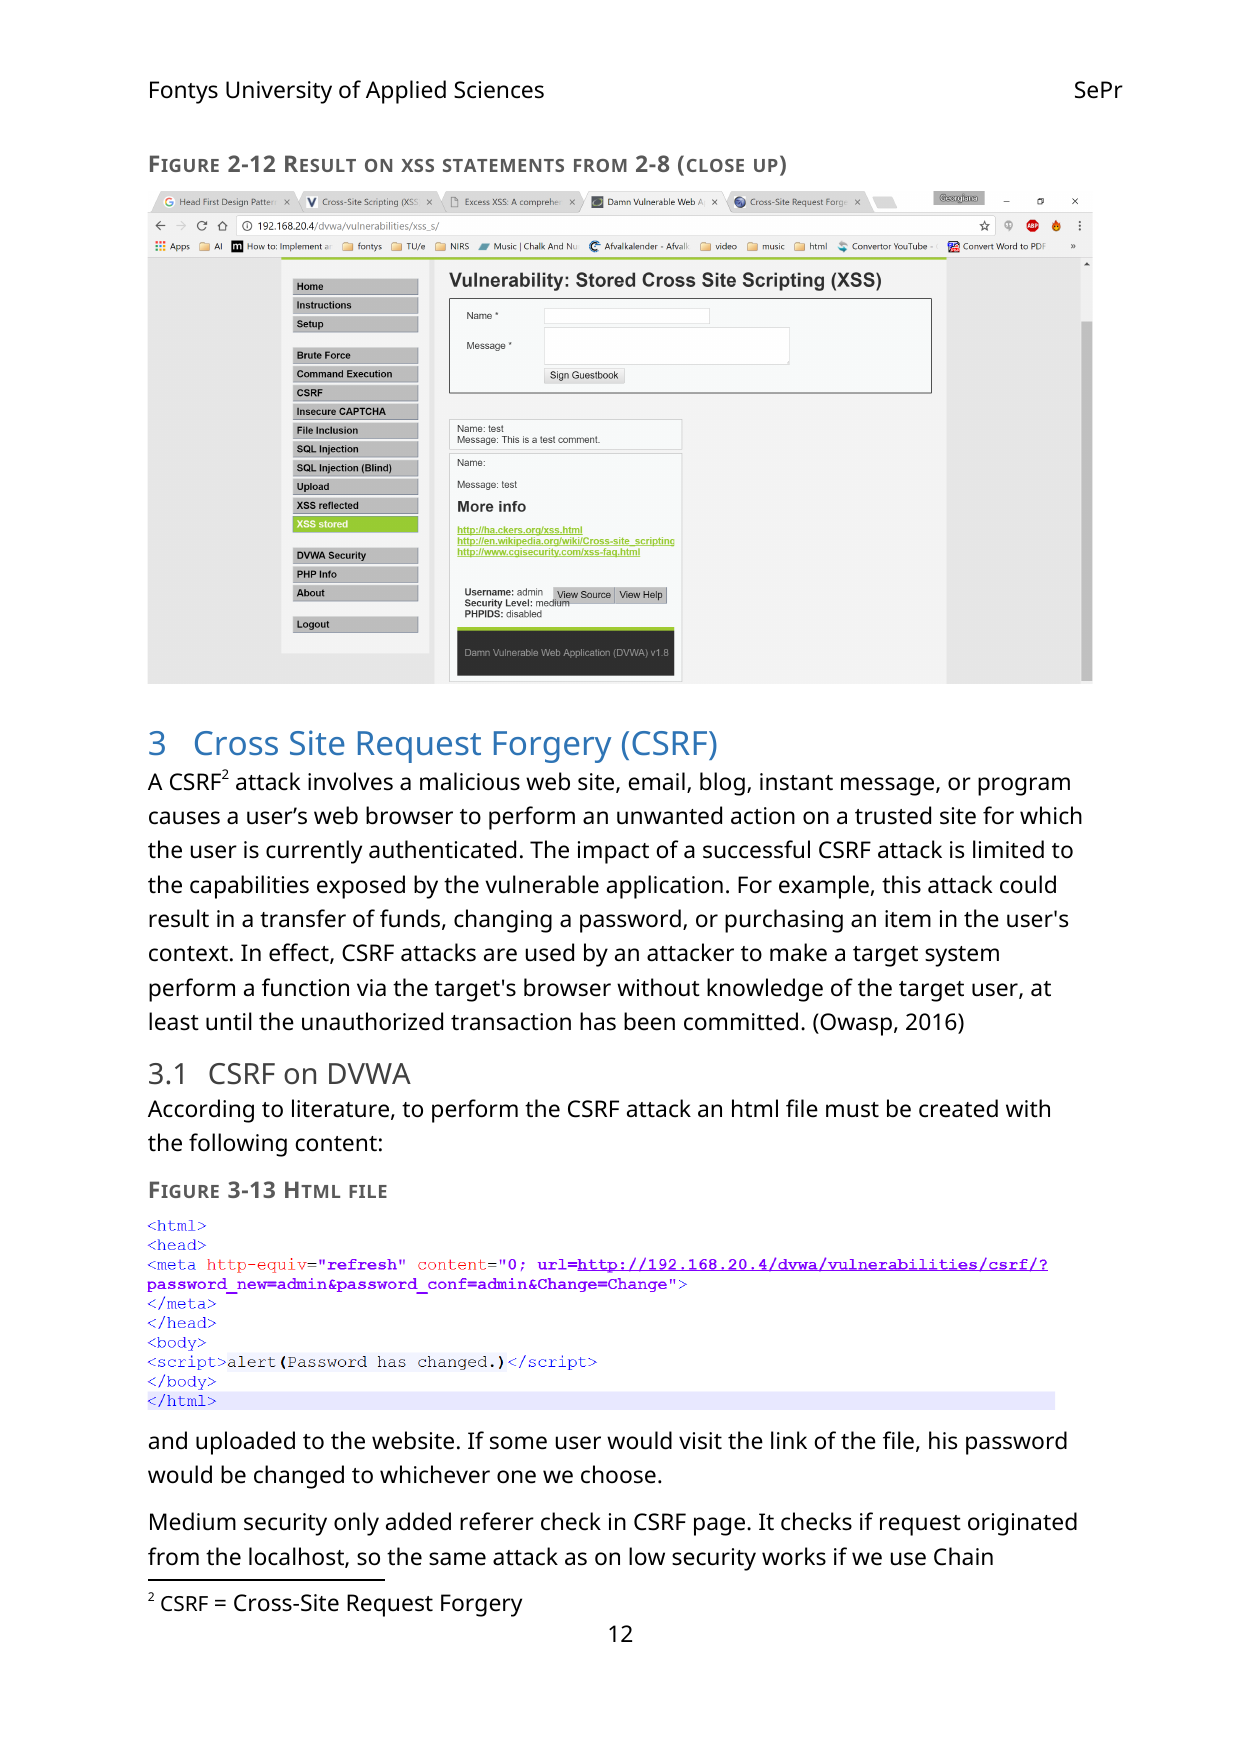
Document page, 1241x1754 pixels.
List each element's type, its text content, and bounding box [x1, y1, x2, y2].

text According to literature, to perform the CSRF attack an html file must be created with the following content: [148, 1093, 1093, 1158]
subtitle CSRF on DVWA [148, 1053, 1093, 1093]
picture [147, 1217, 1056, 1410]
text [148, 1506, 1093, 1572]
subtitle Cross Site Request Forgery (CSRF) [148, 720, 1093, 765]
text and uploaded to the website. If some user would visit the link of the file, his password would be changed to whichever one we choose. [148, 1425, 1093, 1491]
text A CSRF attack involves a malicious web site, email, blog, instant message, or program causes a user’s web browser to perform an unwanted action on a trusted site for which the user is currently authenticated. The impact of a successful CSRF attack is limited to the capabilities exposed by the vulnerable application. For example, this attack could result in a transfer of funds, changing a password, or purchasing an item in the user's context. In effect, CSRF attacks are used by an attacker to make a target system perform a function via the target's browser without knowledge of the target user, at least until the unauthorized transaction has been committed. [148, 765, 1093, 1037]
picture [147, 191, 1093, 684]
text Figure 2-12 Result on xss statements from 2-8 (close up) [148, 148, 1093, 179]
